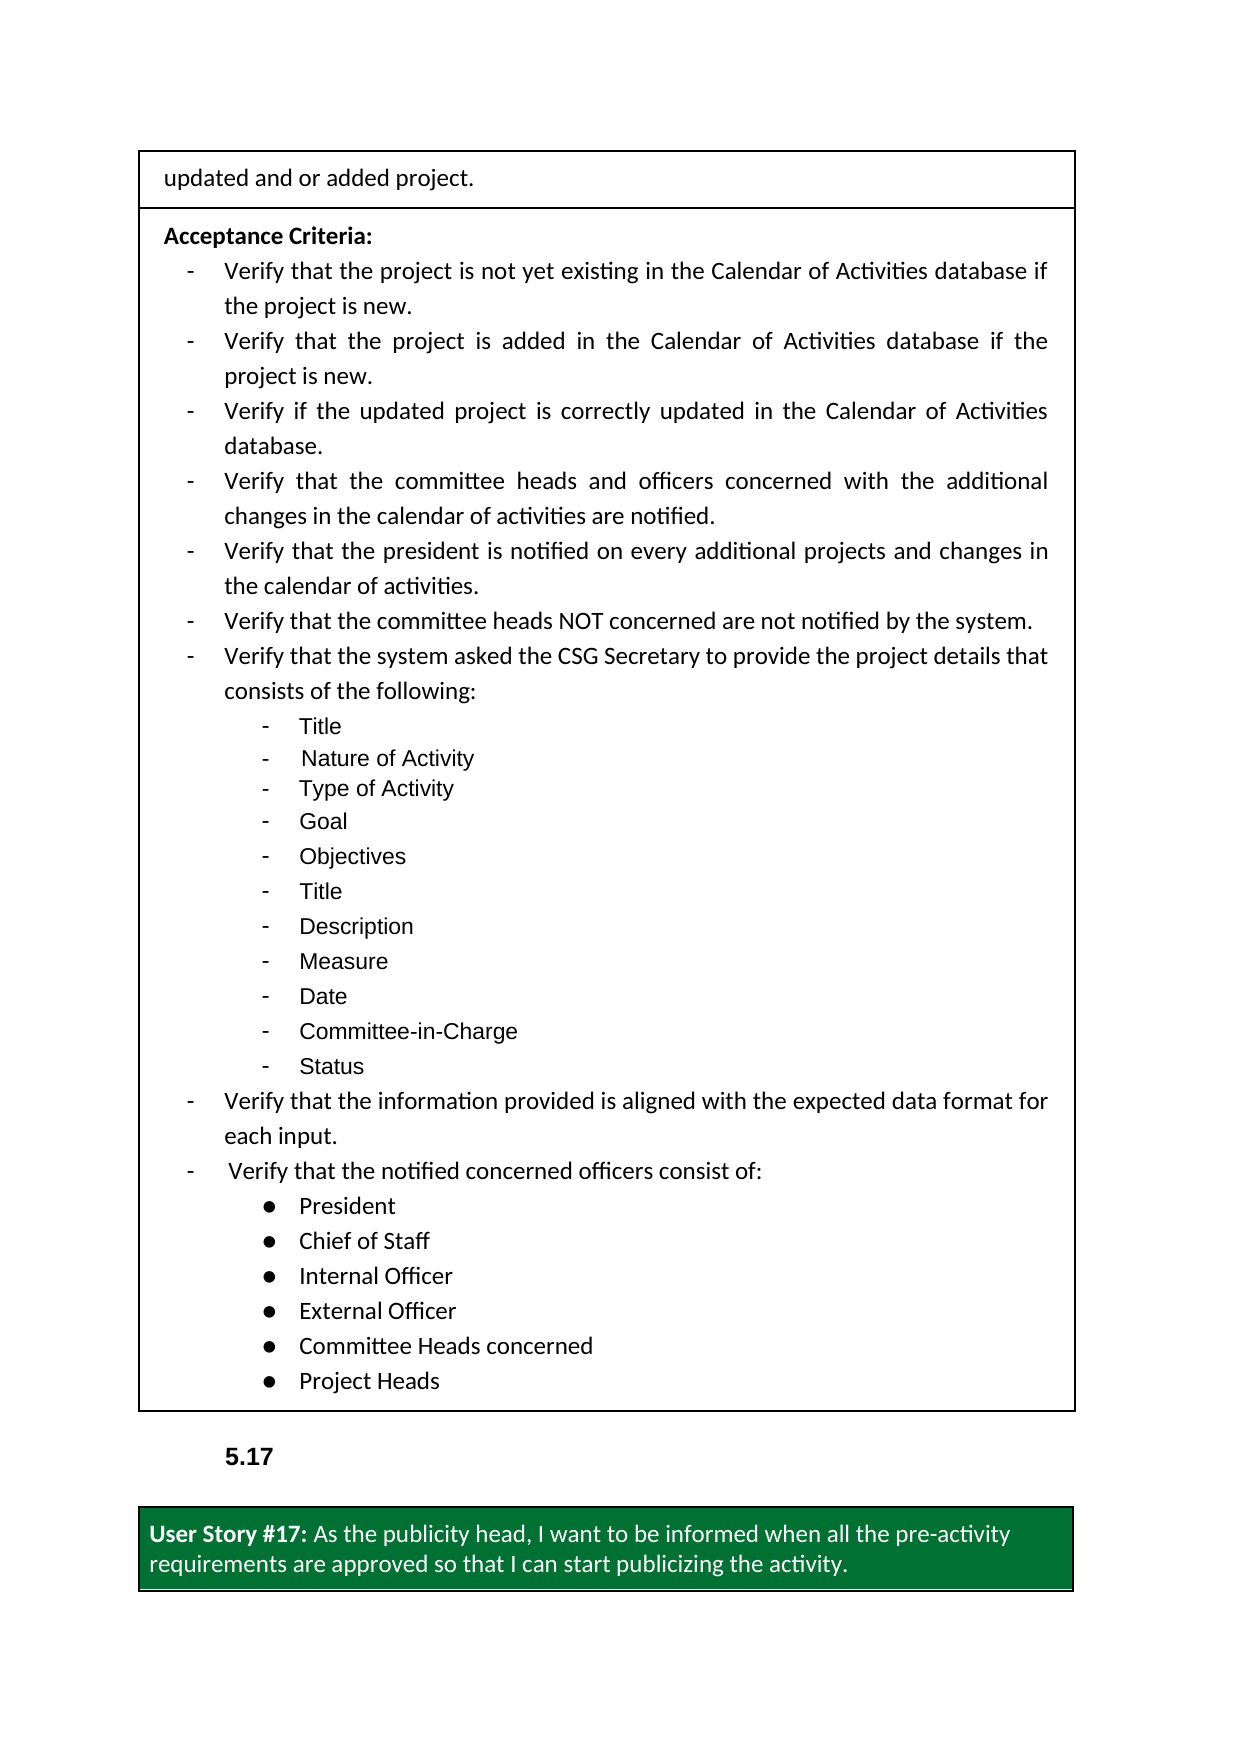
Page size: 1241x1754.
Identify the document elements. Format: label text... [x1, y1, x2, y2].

table_cell Acceptance Criteria: - Verify that the project is not yet existing in the Calendar of Activities database if the project is new. - Verify that the project is added in the Calendar of Activities database if the project is new. - Verify if the updated project is correctly updated in the Calendar of Activities database. - Verify that the committee heads and officers concerned with the additional changes in the calendar of activities are notified. - Verify that the president is notified on every additional projects and changes in the calendar of activities. - Verify that the committee heads NOT concerned are not notified by the system. - Verify that the system asked the CSG Secretary to provide the project details that consists of the following: - Title - Nature of Activity - Type of Activity - Goal - Objectives - Title - Description - Measure - Date - Committee-in-Charge - Status - Verify that the information provided is aligned with the expected data format for each input. - Verify that the notified concerned officers consist of: President Chief of Staff Internal Officer External Officer Committee Heads concerned Project Heads [140, 209, 1074, 1410]
table_header User Story #17: As the publicity head, I want to be informed when all the pre-activity requirements are approved so that I can start publicizing the activity. [140, 1508, 1072, 1589]
text 5.17 [150, 1442, 1087, 1471]
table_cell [140, 152, 1074, 207]
